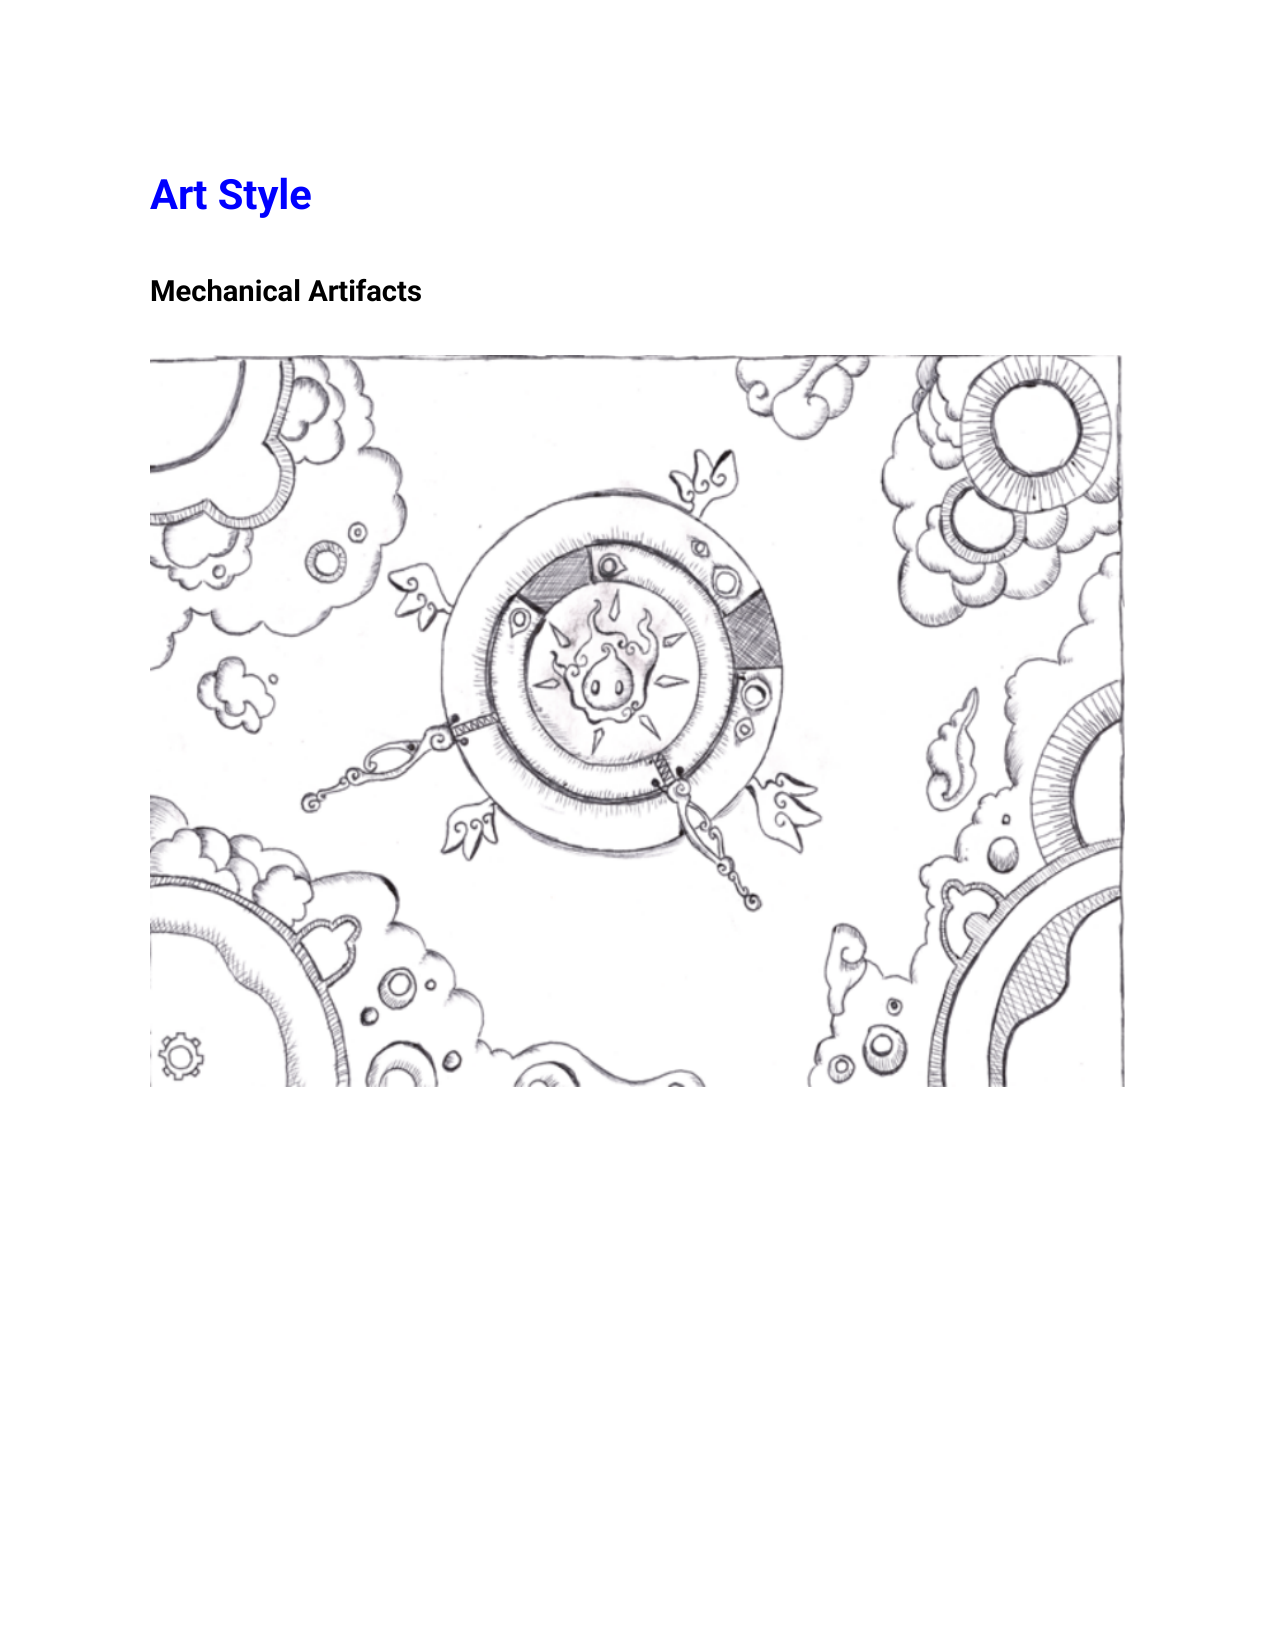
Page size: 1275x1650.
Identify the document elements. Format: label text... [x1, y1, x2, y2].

subtitle Mechanical Artifacts [150, 274, 1125, 308]
subtitle Art Style [150, 171, 1125, 220]
